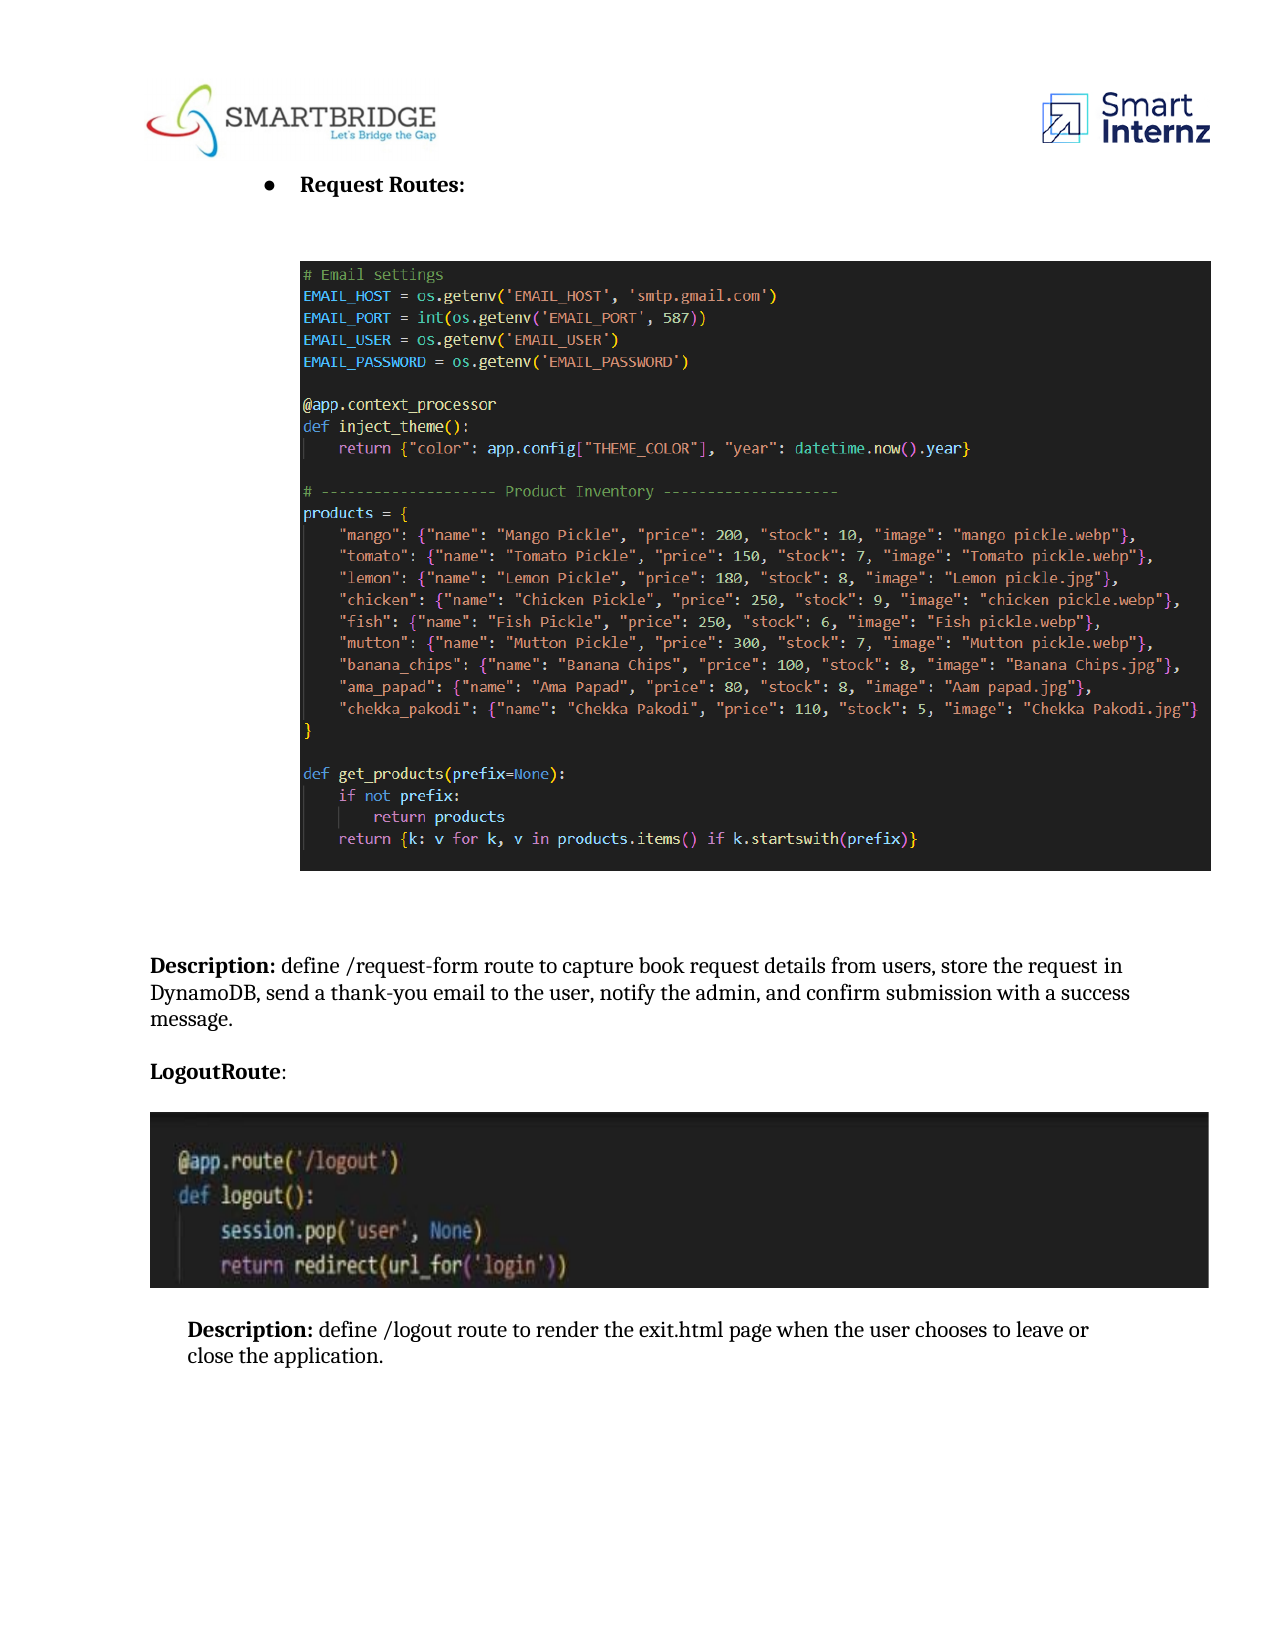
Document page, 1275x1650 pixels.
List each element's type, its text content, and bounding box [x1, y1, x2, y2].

text Description: define /logout route to render the exit.html page when the user chooses to leave or close the application. [187, 1317, 1123, 1369]
list Request Routes: [262, 171, 1275, 198]
picture [143, 78, 439, 161]
text Description: define /request-form route to capture book request details from users, store the request in DynamoDB, send a thank-you email to the user, notify the admin, and confirm submission with a success message. [150, 953, 1140, 1032]
picture [150, 1112, 1209, 1288]
picture [300, 261, 1211, 871]
text LogoutRoute: [150, 1058, 1140, 1085]
picture [1037, 92, 1214, 143]
